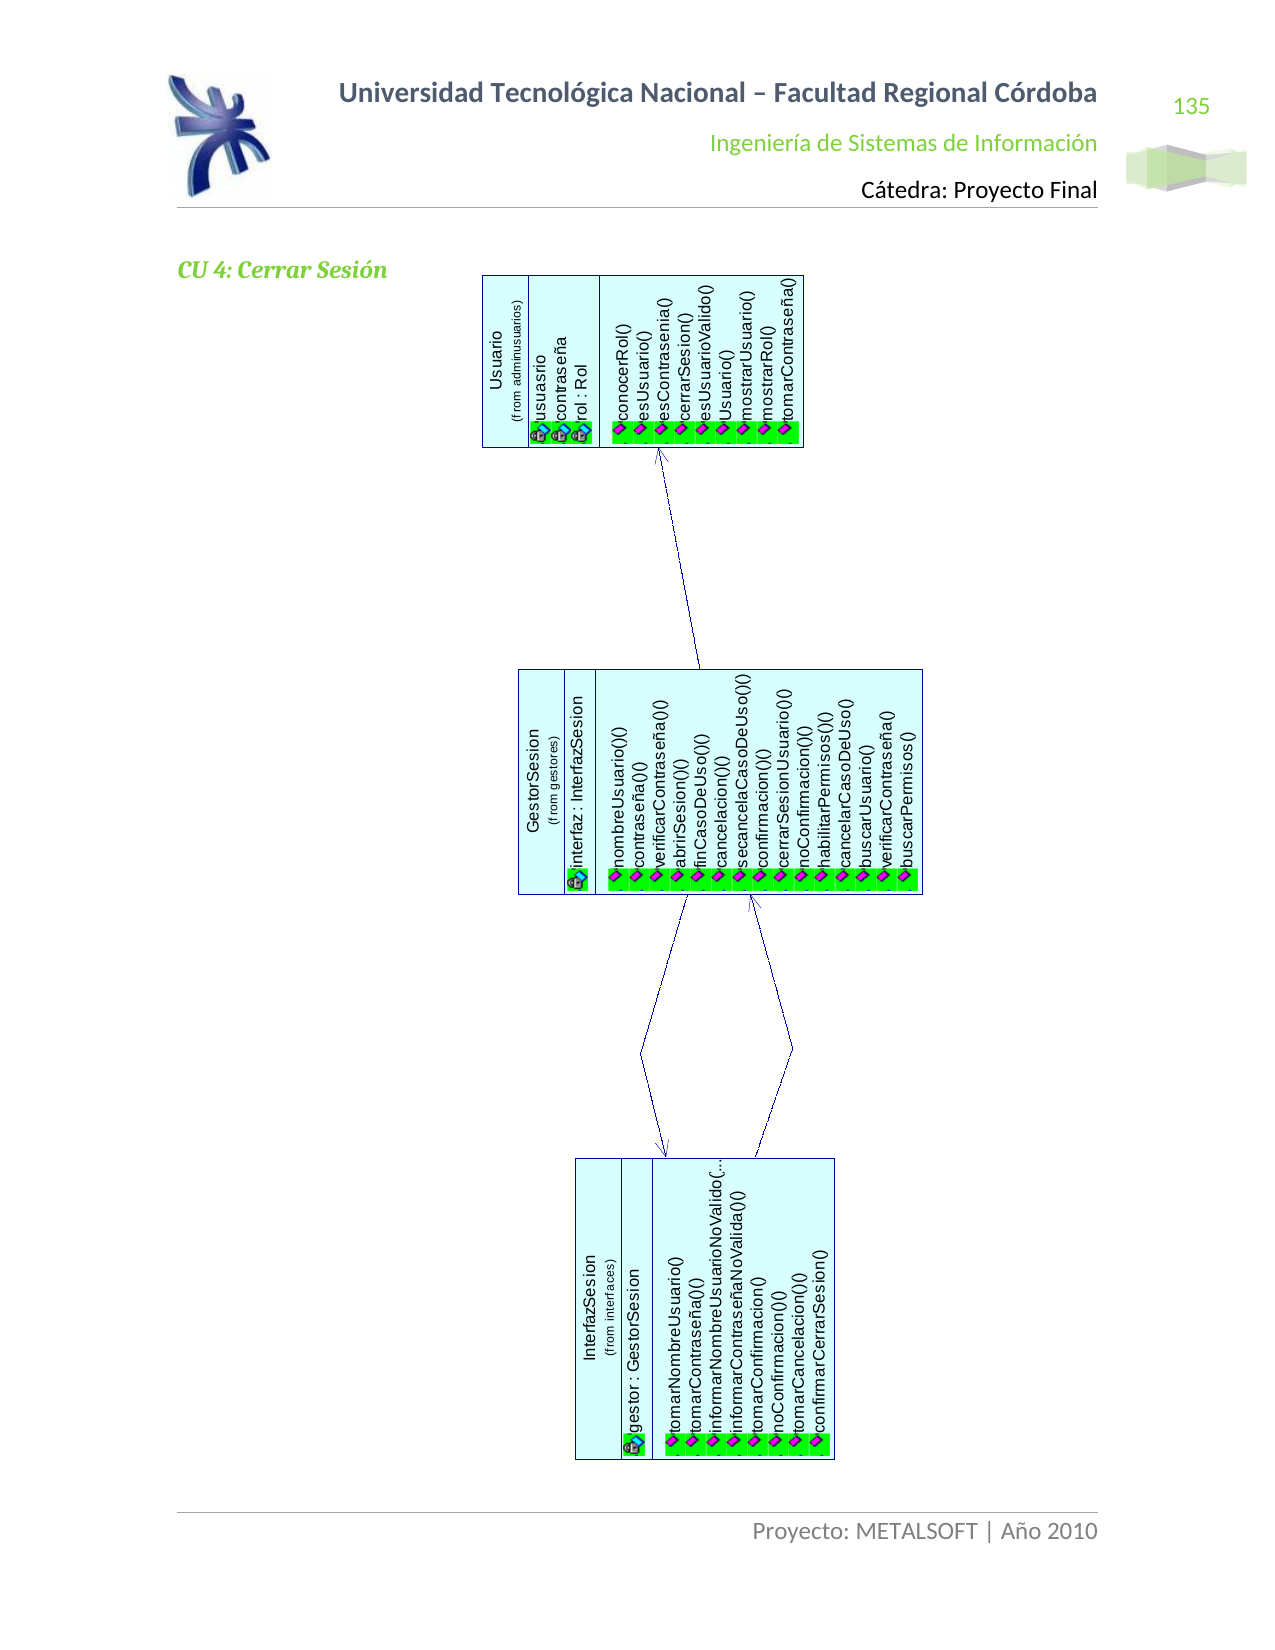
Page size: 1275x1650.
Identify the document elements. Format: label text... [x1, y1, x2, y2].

text CU 4: Cerrar Sesión [177, 256, 1098, 284]
picture [167, 74, 272, 199]
